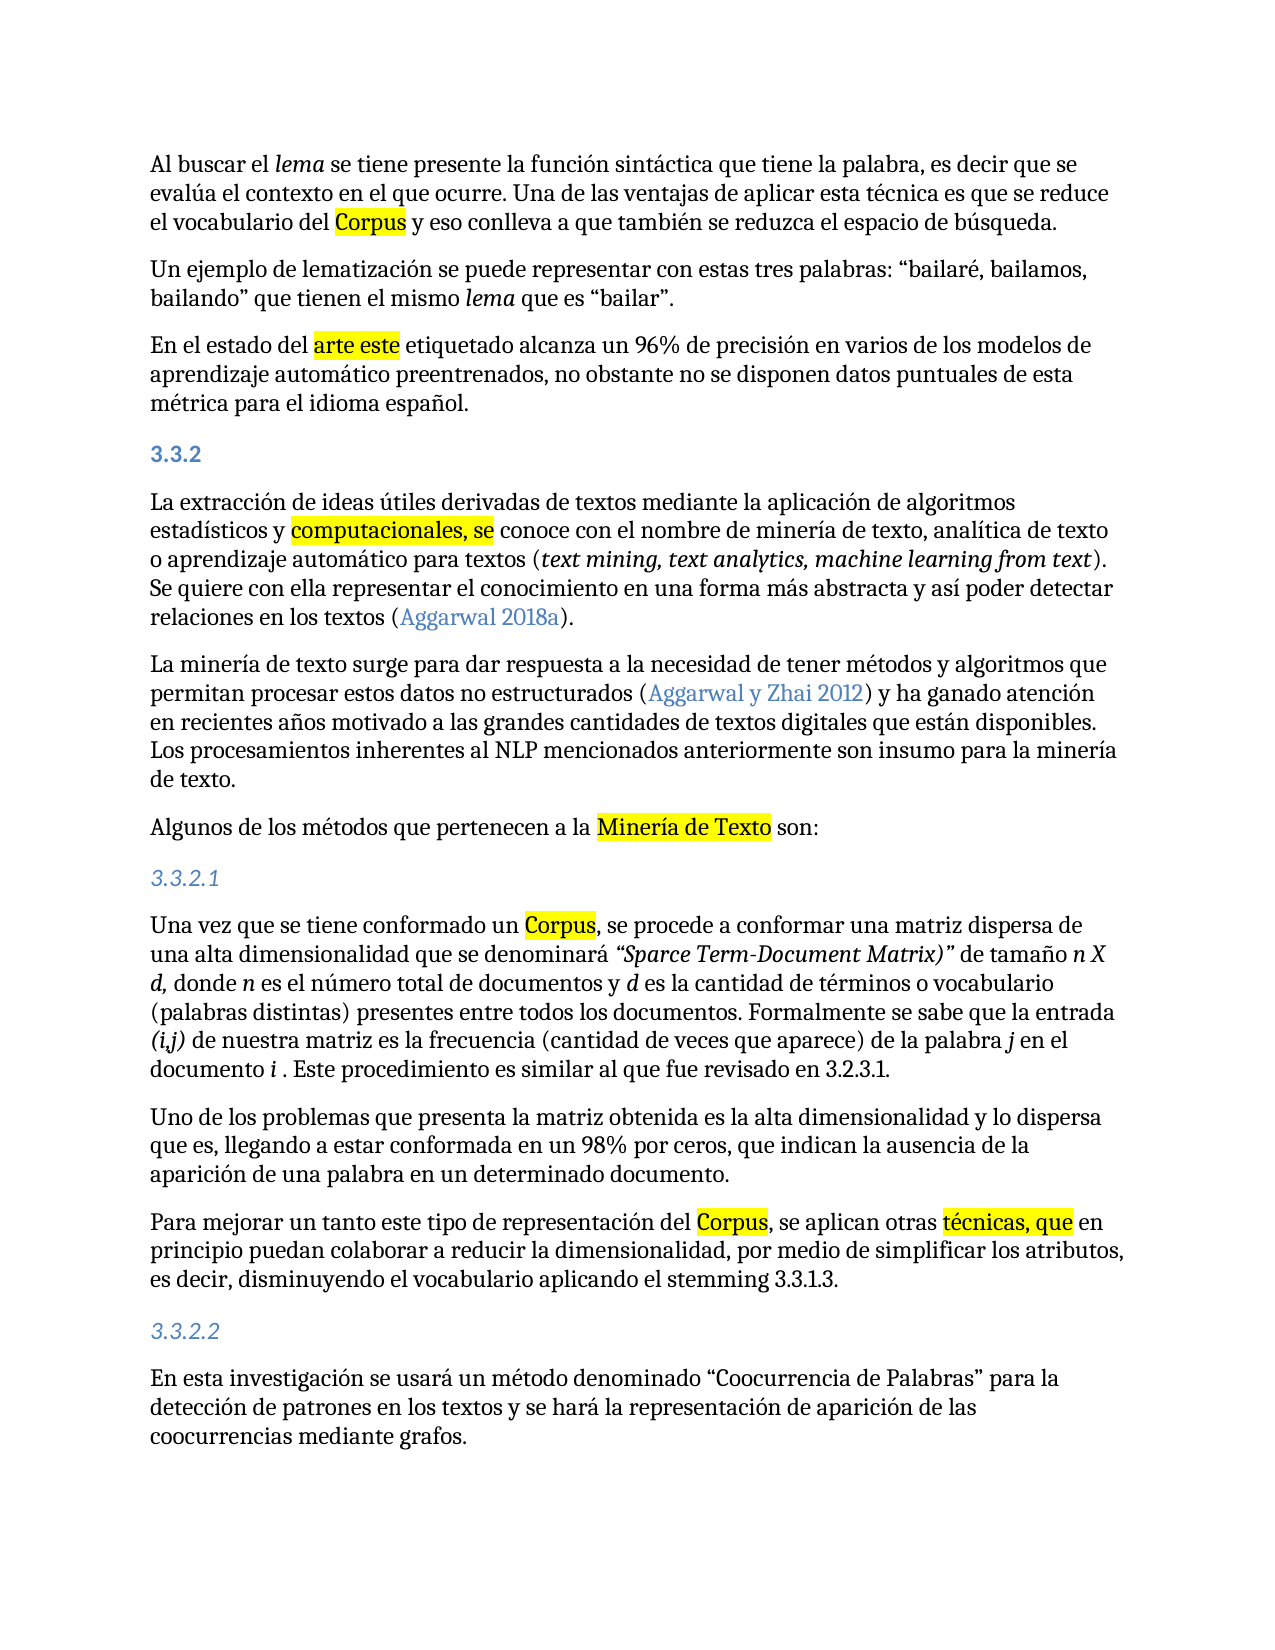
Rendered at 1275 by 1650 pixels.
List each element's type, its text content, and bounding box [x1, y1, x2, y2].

text Uno de los problemas que presenta la matriz obtenida es la alta dimensionalidad y lo dispersa que es, llegando a estar conformada en un 98% por ceros, que indican la ausencia de la aparición de una palabra en un determinado documento. [150, 1103, 1125, 1189]
text En el estado del arte este etiquetado alcanza un 96% de precisión en varios de los modelos de aprendizaje automático preentrenados, no obstante no se disponen datos puntuales de esta métrica para el idioma español. [150, 331, 1125, 417]
subtitle 3.3.2 Minería de Texto: [150, 438, 1125, 469]
text Una vez que se tiene conformado un Corpus, se procede a conformar una matriz dispersa de una alta dimensionalidad que se denominará “Sparce Term-Document Matrix)” de tamaño n X d, donde n es el número total de documentos y d es la cantidad de términos o vocabulario (palabras distintas) presentes entre todos los documentos. Formalmente se sabe que la entrada (i,j) de nuestra matriz es la frecuencia (cantidad de veces que aparece) de la palabra j en el documento i . Este procedimiento es similar al que fue revisado en 3.2.3.1. [150, 911, 1125, 1084]
text La minería de texto surge para dar respuesta a la necesidad de tener métodos y algoritmos que permitan procesar estos datos no estructurados (Aggarwal y Zhai 2012) y ha ganado atención en recientes años motivado a las grandes cantidades de textos digitales que están disponibles. Los procesamientos inherentes al NLP mencionados anteriormente son insumo para la minería de texto. [150, 650, 1125, 794]
subtitle 3.3.2.1 Term-Document Matrix: [150, 862, 1125, 893]
text Algunos de los métodos que pertenecen a la Minería de Texto son: [771, 813, 1125, 841]
text En esta investigación se usará un método denominado “Coocurrencia de Palabras” para la detección de patrones en los textos y se hará la representación de aparición de las coocurrencias mediante grafos. [150, 1364, 1125, 1450]
text Algunos de los métodos que pertenecen a la Minería de Texto son: [150, 813, 597, 841]
subtitle 3.3.2.2 Coocurrencia de Palabras: [150, 1315, 1125, 1345]
text Al buscar el lema se tiene presente la función sintáctica que tiene la palabra, es decir que se evalúa el contexto en el que ocurre. Una de las ventajas de aplicar esta técnica es que se reduce el vocabulario del Corpus y eso conlleva a que también se reduzca el espacio de búsqueda. [150, 150, 1125, 236]
text La extracción de ideas útiles derivadas de textos mediante la aplicación de algoritmos estadísticos y computacionales, se conoce con el nombre de minería de texto, analítica de texto o aprendizaje automático para textos (text mining, text analytics, machine learning from text). Se quiere con ella representar el conocimiento en una forma más abstracta y así poder detectar relaciones en los textos (Aggarwal 2018a). [150, 488, 1125, 631]
text Para mejorar un tanto este tipo de representación del Corpus, se aplican otras técnicas, que en principio puedan colaborar a reducir la dimensionalidad, por medio de simplificar los atributos, es decir, disminuyendo el vocabulario aplicando el stemming 3.3.1.3. [150, 1208, 1125, 1294]
text Un ejemplo de lematización se puede representar con estas tres palabras: “bailaré, bailamos, bailando” que tienen el mismo lema que es “bailar”. [150, 255, 1125, 312]
